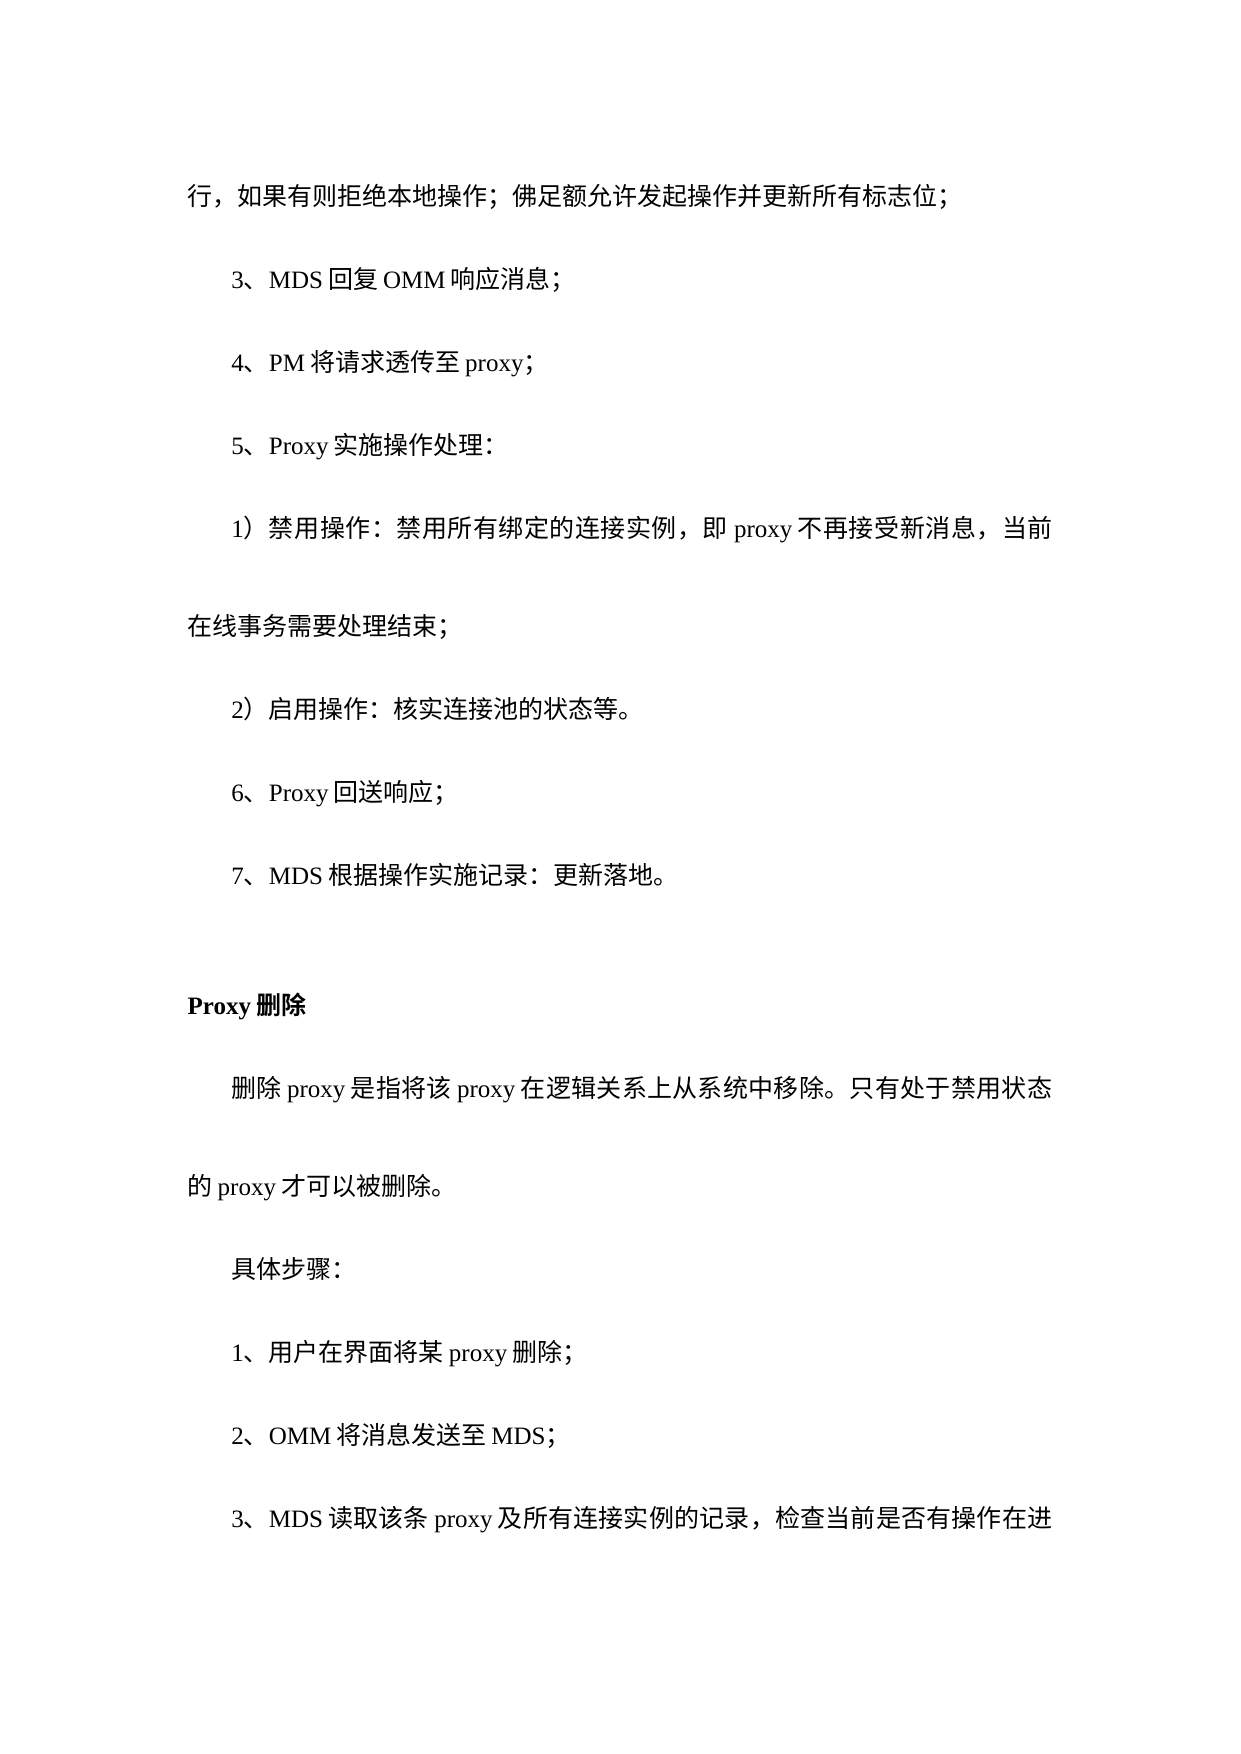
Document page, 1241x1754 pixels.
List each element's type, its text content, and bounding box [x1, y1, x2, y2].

text 具体步骤： [187, 1235, 1053, 1300]
list PM将请求透传至proxy； [187, 328, 1053, 393]
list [187, 1484, 1053, 1549]
list Proxy实施操作处理： [187, 411, 1053, 476]
list 禁用操作：禁用所有绑定的连接实例，即proxy不再接受新消息，当前在线事务需要处理结束； [187, 494, 1053, 657]
list 启用操作：核实连接池的状态等。 [187, 675, 1053, 740]
list Proxy回送响应； [187, 758, 1053, 823]
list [187, 162, 1053, 227]
subtitle Proxy删除 [187, 971, 1053, 1036]
text 删除proxy是指将该proxy在逻辑关系上从系统中移除。只有处于禁用状态的proxy才可以被删除。 [187, 1054, 1053, 1217]
list 用户在界面将某proxy删除； [187, 1318, 1053, 1383]
list MDS回复OMM响应消息； [187, 245, 1053, 310]
list MDS根据操作实施记录：更新落地。 [187, 841, 1053, 906]
list OMM将消息发送至MDS； [187, 1401, 1053, 1466]
